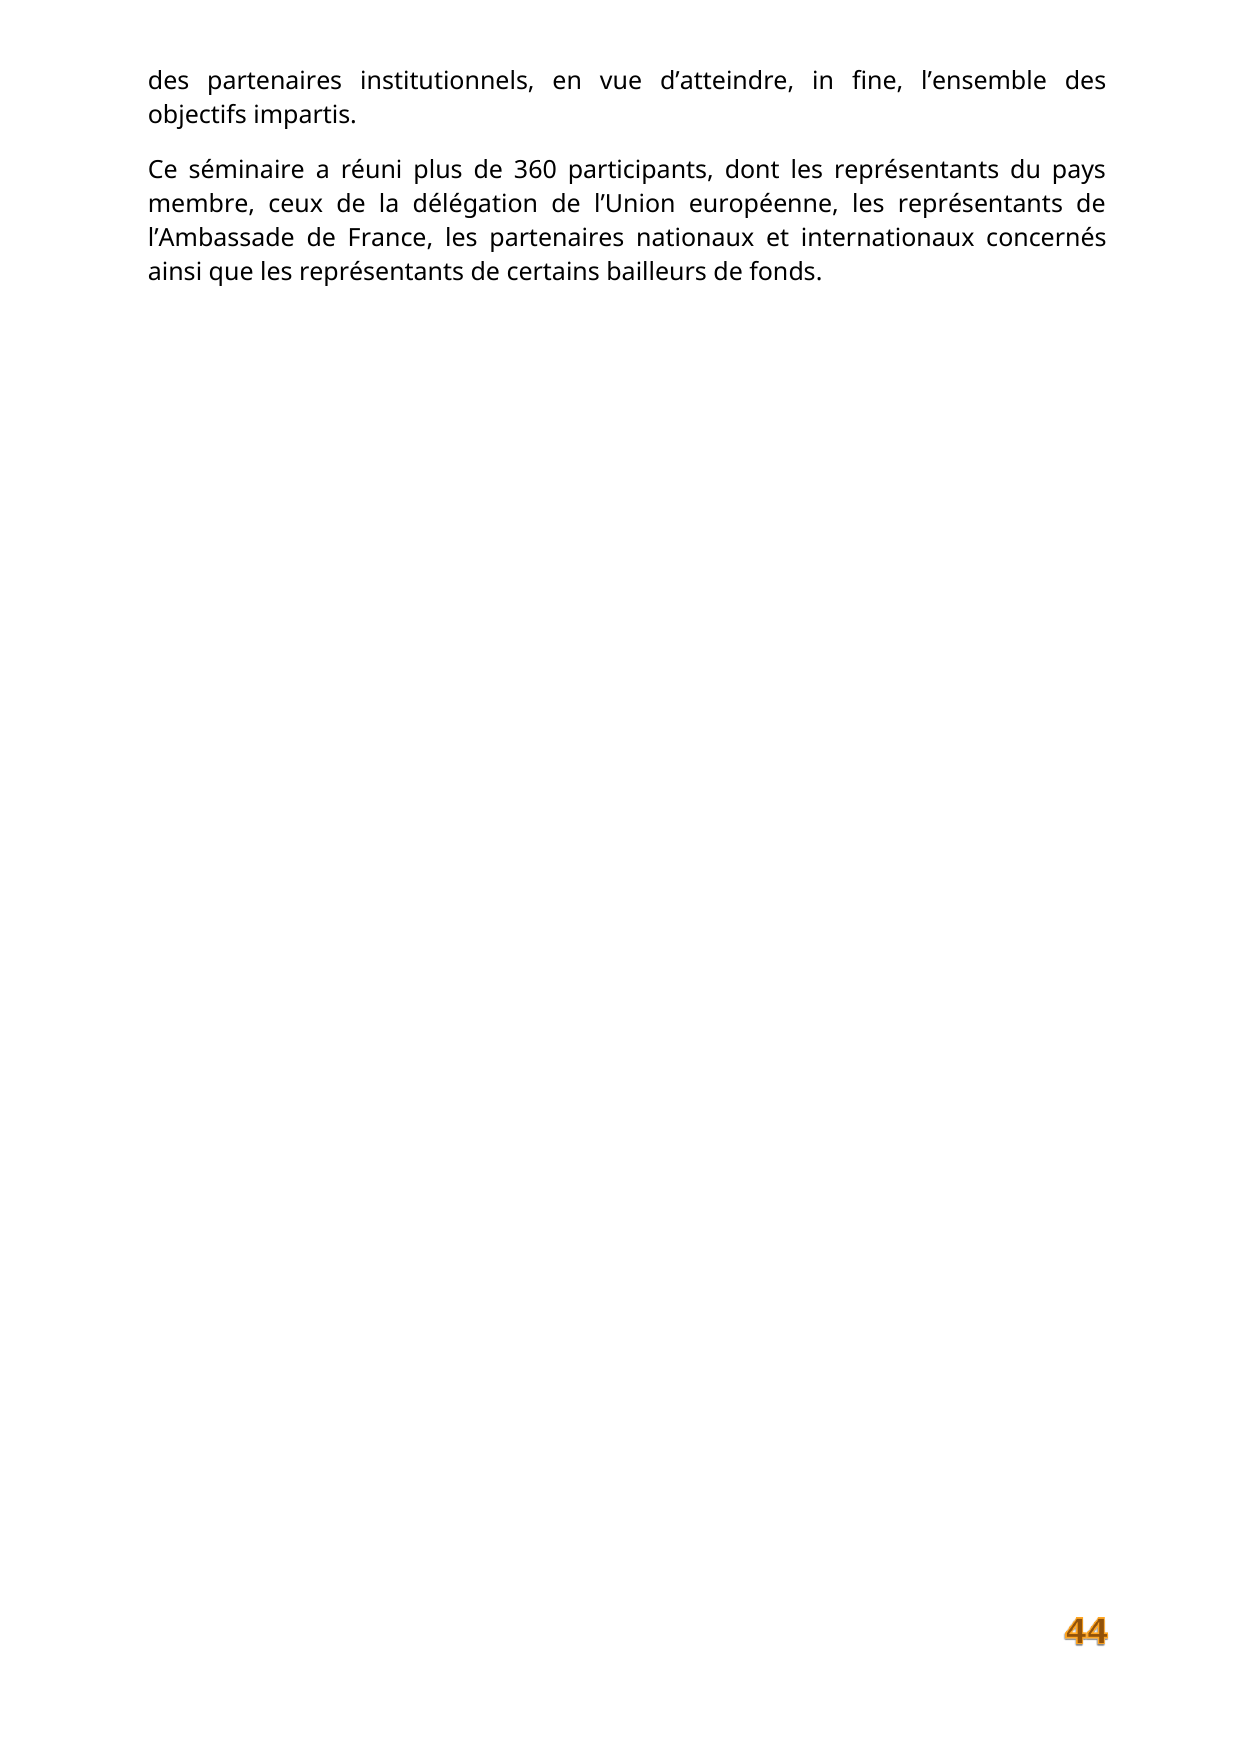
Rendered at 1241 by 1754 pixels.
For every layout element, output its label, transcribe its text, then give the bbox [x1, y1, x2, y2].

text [148, 62, 1107, 131]
text Ce séminaire a réuni plus de 360 participants, dont les représentants du pays membre, ceux de la délégation de l’Union européenne, les représentants de l’Ambassade de France, les partenaires nationaux et internationaux concernés ainsi que les représentants de certains bailleurs de fonds. [148, 151, 1107, 288]
picture [1063, 1617, 1109, 1647]
